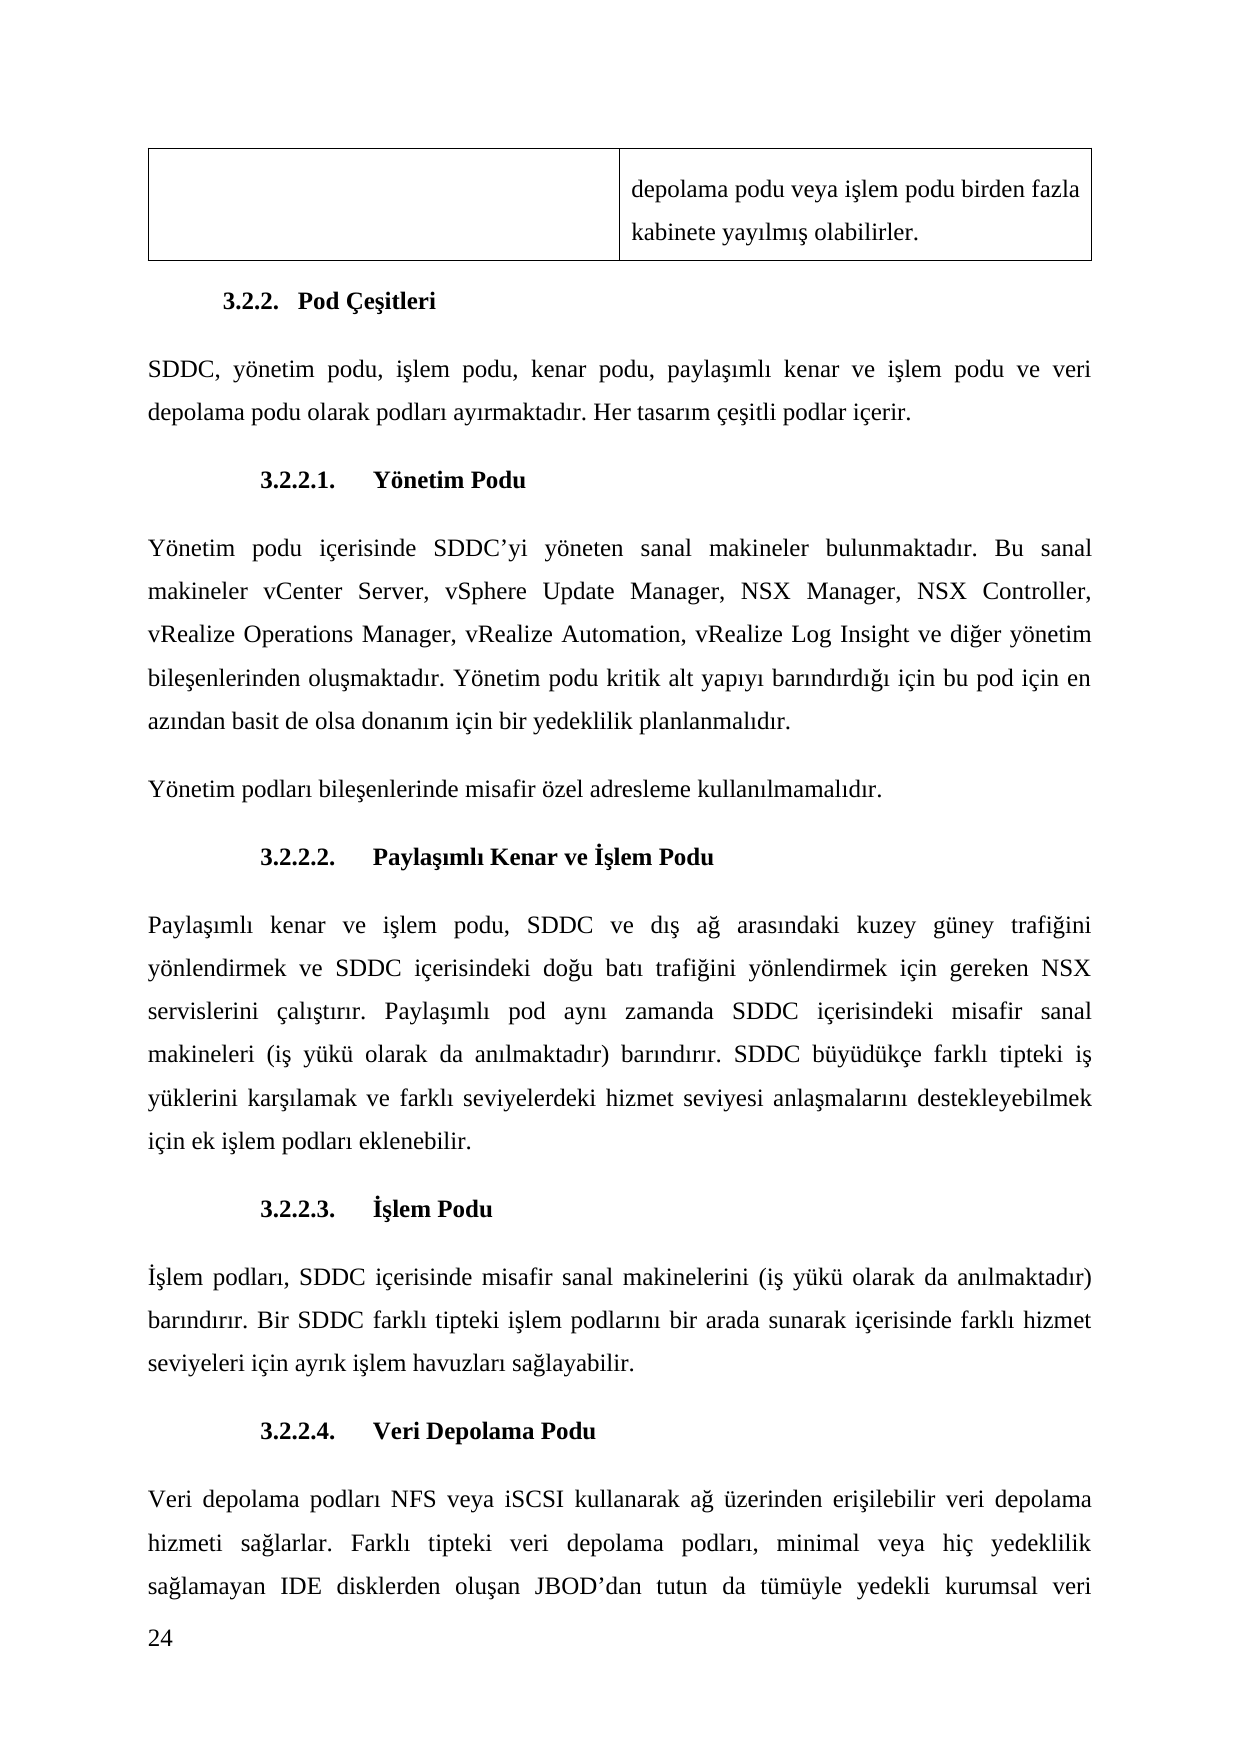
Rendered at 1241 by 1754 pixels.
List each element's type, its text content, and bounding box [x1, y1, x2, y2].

text Yönetim podları bileşenlerinde misafir özel adresleme kullanılmamalıdır. [148, 774, 1093, 803]
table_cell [620, 149, 1091, 260]
list Yönetim Podu [260, 465, 1093, 494]
text Paylaşımlı kenar ve işlem podu, SDDC ve dış ağ arasındaki kuzey güney trafiğini yönlendirmek ve SDDC içerisindeki doğu batı trafiğini yönlendirmek için gereken NSX servislerini çalıştırır. Paylaşımlı pod aynı zamanda SDDC içerisindeki misafir sanal makineleri (iş yükü olarak da anılmaktadır) barındırır. SDDC büyüdükçe farklı tipteki iş yüklerini karşılamak ve farklı seviyelerdeki hizmet seviyesi anlaşmalarını destekleyebilmek için ek işlem podları eklenebilir. [148, 910, 1093, 1154]
list Paylaşımlı Kenar ve İşlem Podu [260, 842, 1093, 871]
list İşlem Podu [260, 1194, 1093, 1223]
text İşlem podları, SDDC içerisinde misafir sanal makinelerini (iş yükü olarak da anılmaktadır) barındırır. Bir SDDC farklı tipteki işlem podlarını bir arada sunarak içerisinde farklı hizmet seviyeleri için ayrık işlem havuzları sağlayabilir. [148, 1262, 1093, 1377]
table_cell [149, 149, 619, 260]
list Pod Çeşitleri [223, 286, 1093, 314]
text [148, 1484, 1093, 1599]
text Yönetim podu içerisinde SDDC’yi yöneten sanal makineler bulunmaktadır. Bu sanal makineler vCenter Server, vSphere Update Manager, NSX Manager, NSX Controller, vRealize Operations Manager, vRealize Automation, vRealize Log Insight ve diğer yönetim bileşenlerinden oluşmaktadır. Yönetim podu kritik alt yapıyı barındırdığı için bu pod için en azından basit de olsa donanım için bir yedeklilik planlanmalıdır. [148, 533, 1093, 734]
text SDDC, yönetim podu, işlem podu, kenar podu, paylaşımlı kenar ve işlem podu ve veri depolama podu olarak podları ayırmaktadır. Her tasarım çeşitli podlar içerir. [148, 354, 1093, 426]
list Veri Depolama Podu [260, 1416, 1093, 1445]
